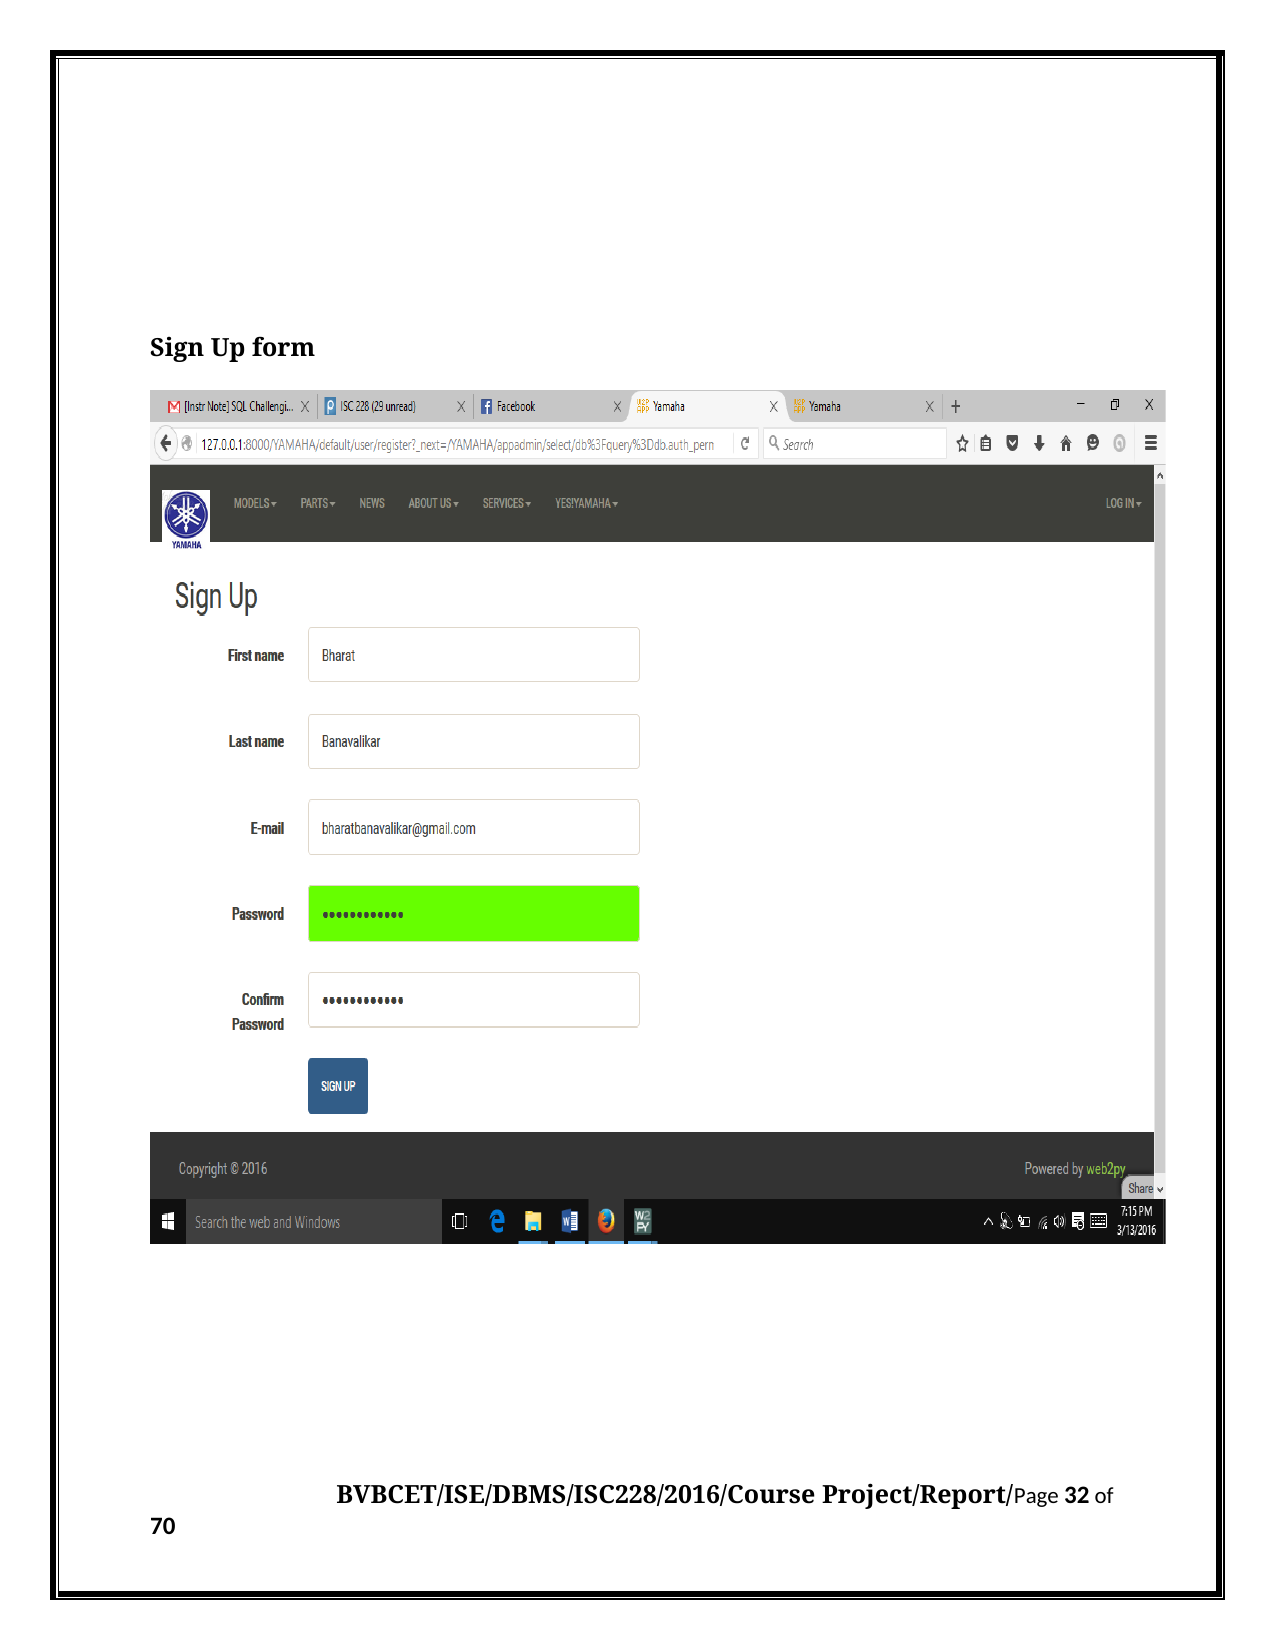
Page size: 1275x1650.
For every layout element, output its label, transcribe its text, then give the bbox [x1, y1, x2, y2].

picture [150, 390, 1166, 1244]
text Sign Up form [150, 330, 1125, 364]
